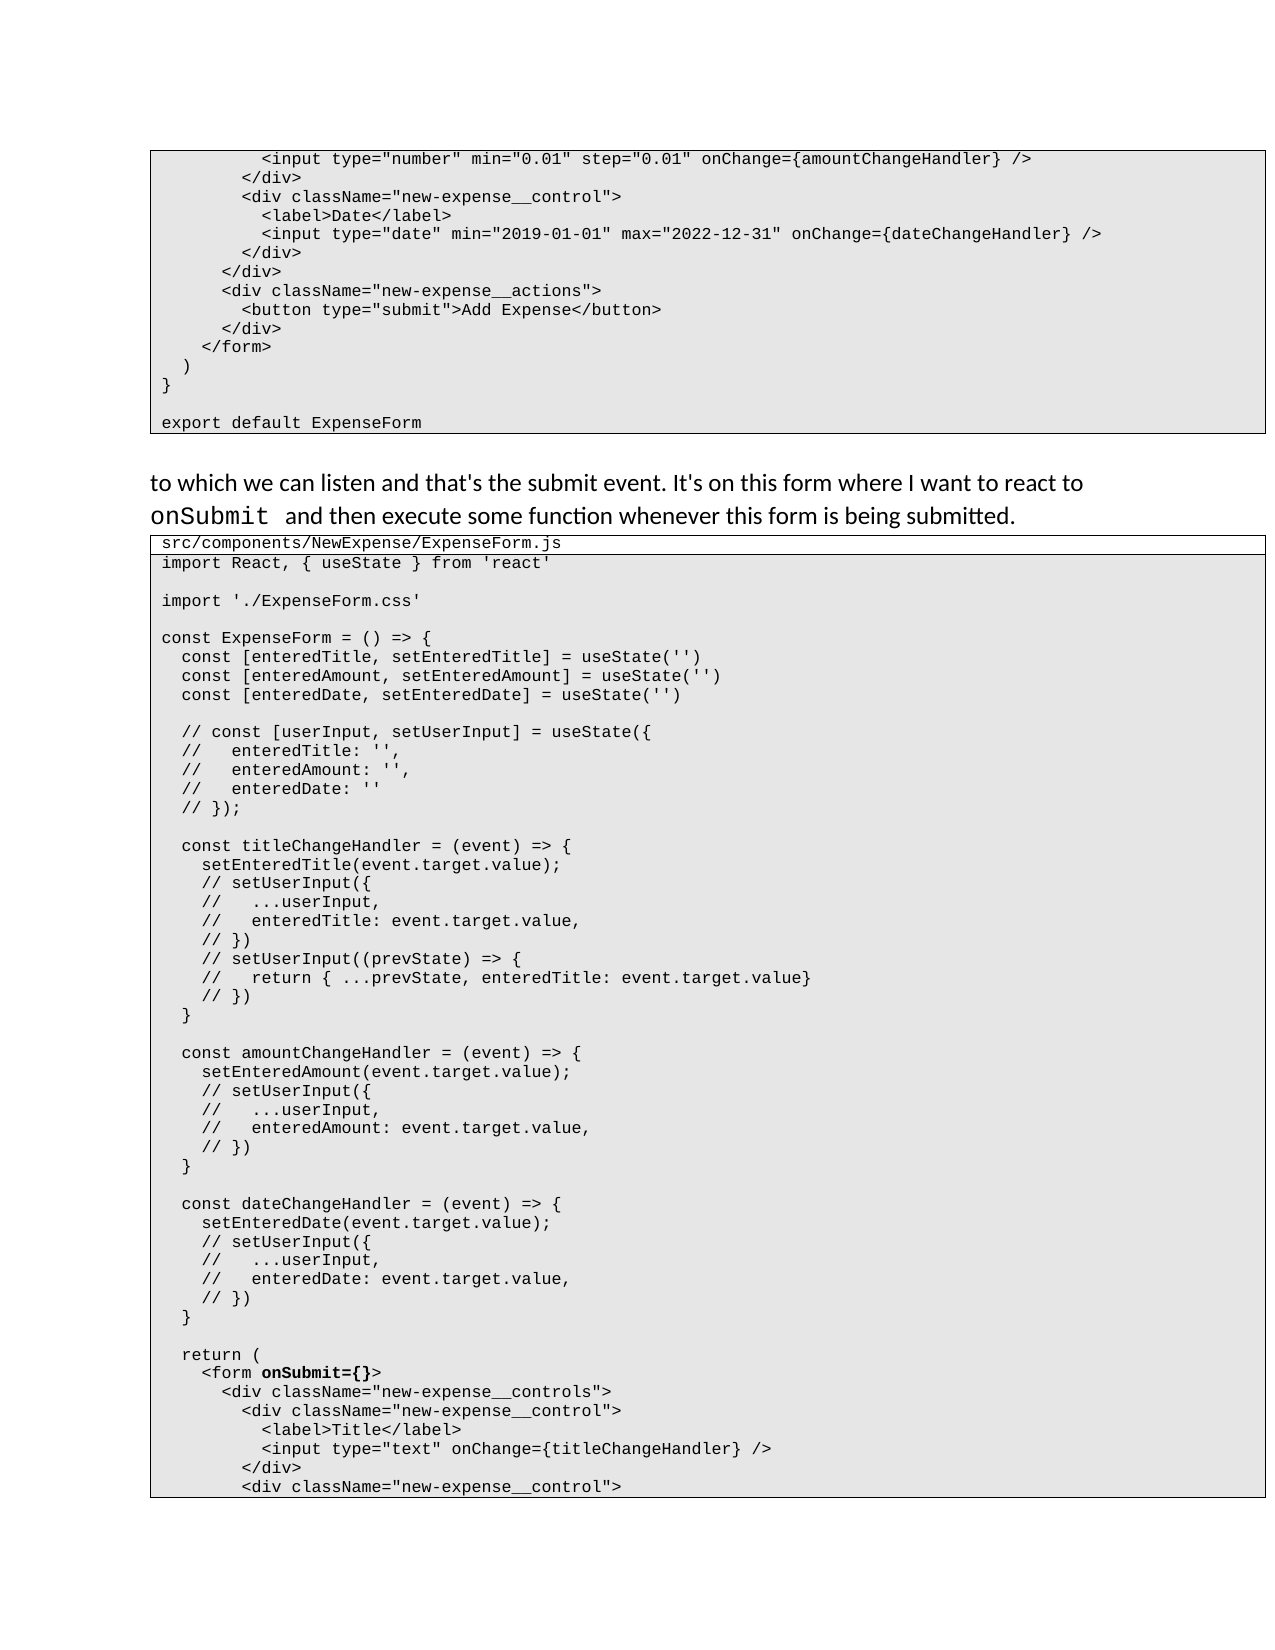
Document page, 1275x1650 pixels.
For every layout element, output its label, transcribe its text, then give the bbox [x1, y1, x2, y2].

table_header src/components/NewExpense/ExpenseForm.js [151, 536, 1265, 554]
text to which we can listen and that's the submit event. It's on this form where I want to react to onSubmit and then execute some function whenever this form is being submitted. [150, 467, 1125, 532]
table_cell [151, 555, 1265, 1497]
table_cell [151, 151, 1265, 433]
